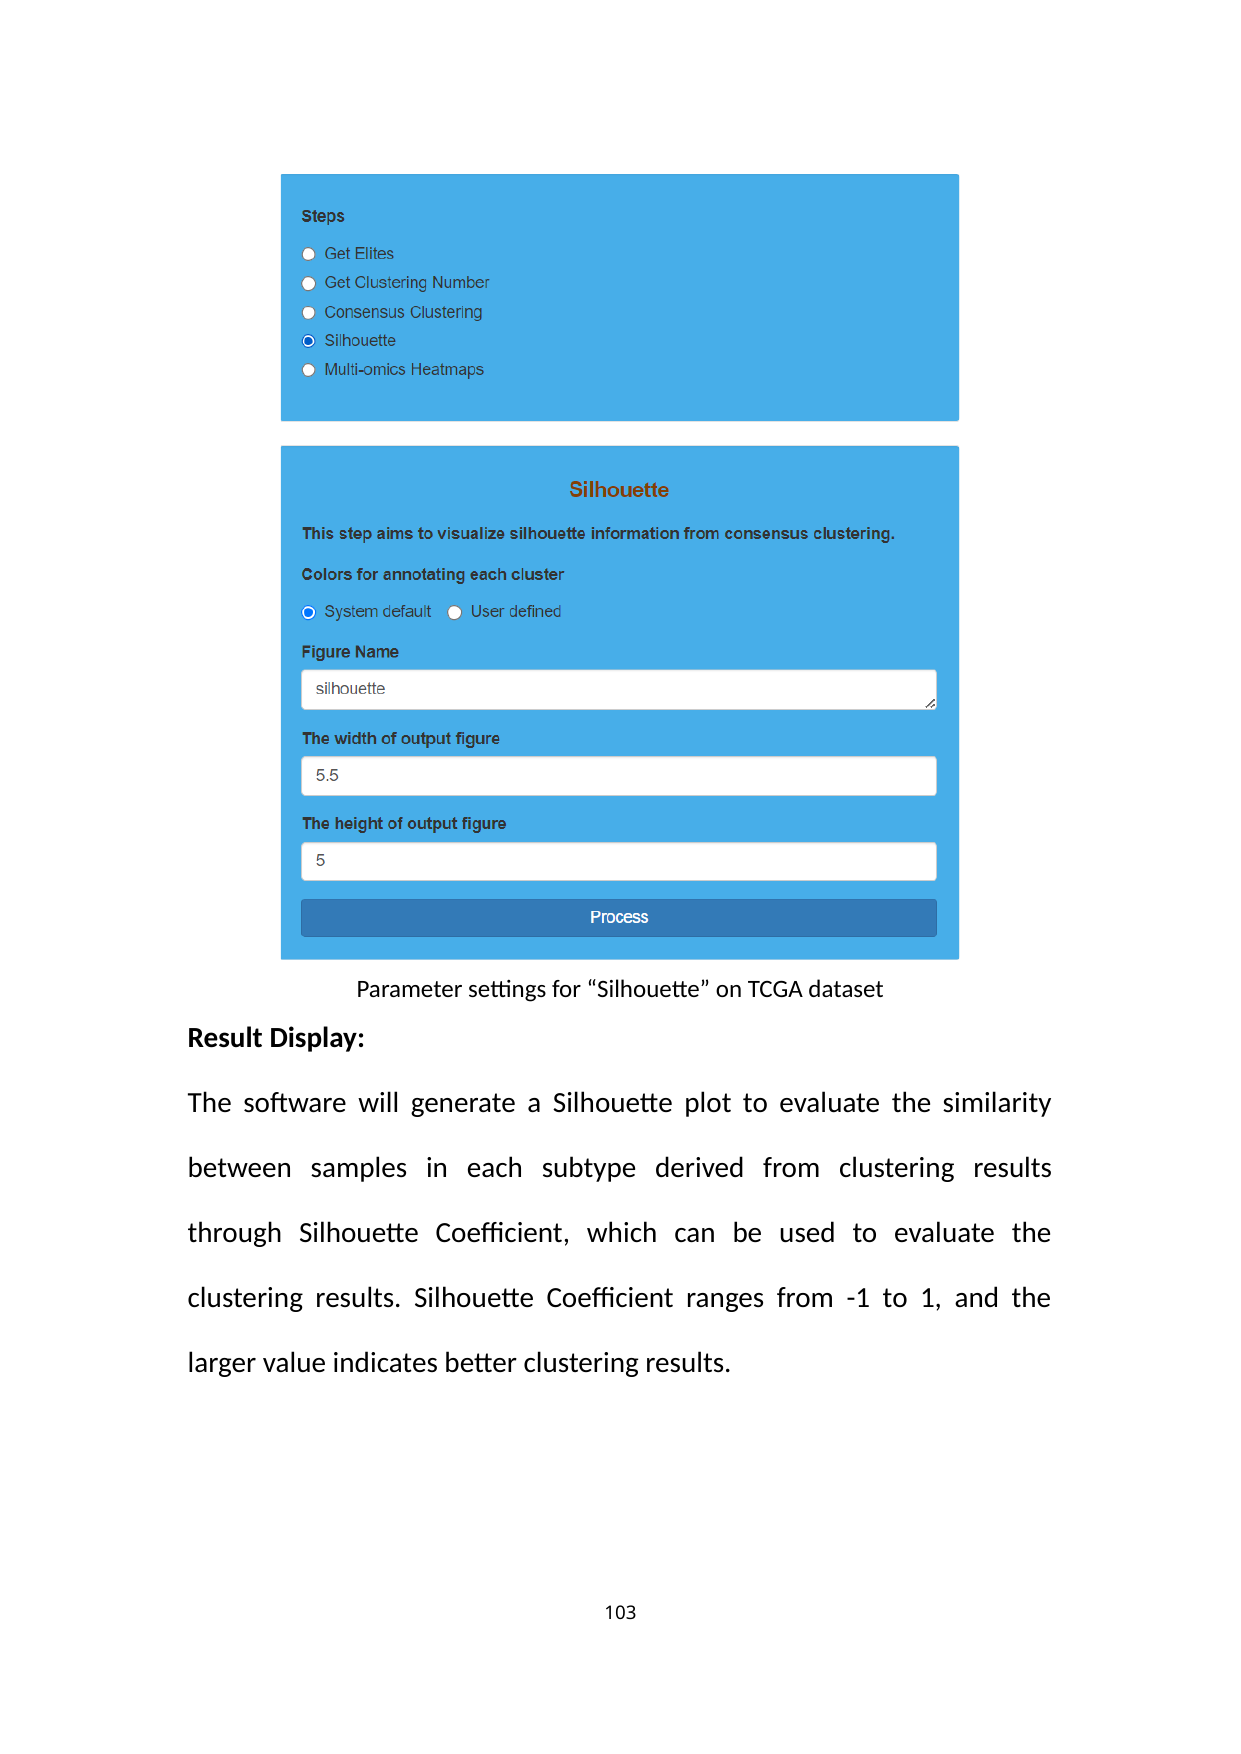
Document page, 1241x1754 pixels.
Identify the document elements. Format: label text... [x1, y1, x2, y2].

text Result Display: [187, 1005, 1053, 1070]
text The software will generate a Silhouette plot to evaluate the similarity between samples in each subtype derived from clustering results through Silhouette Coefficient, which can be used to evaluate the clustering results. Silhouette Coefficient ranges from -1 to 1, and the larger value indicates better clustering results. [187, 1070, 1053, 1395]
picture [280, 174, 960, 960]
